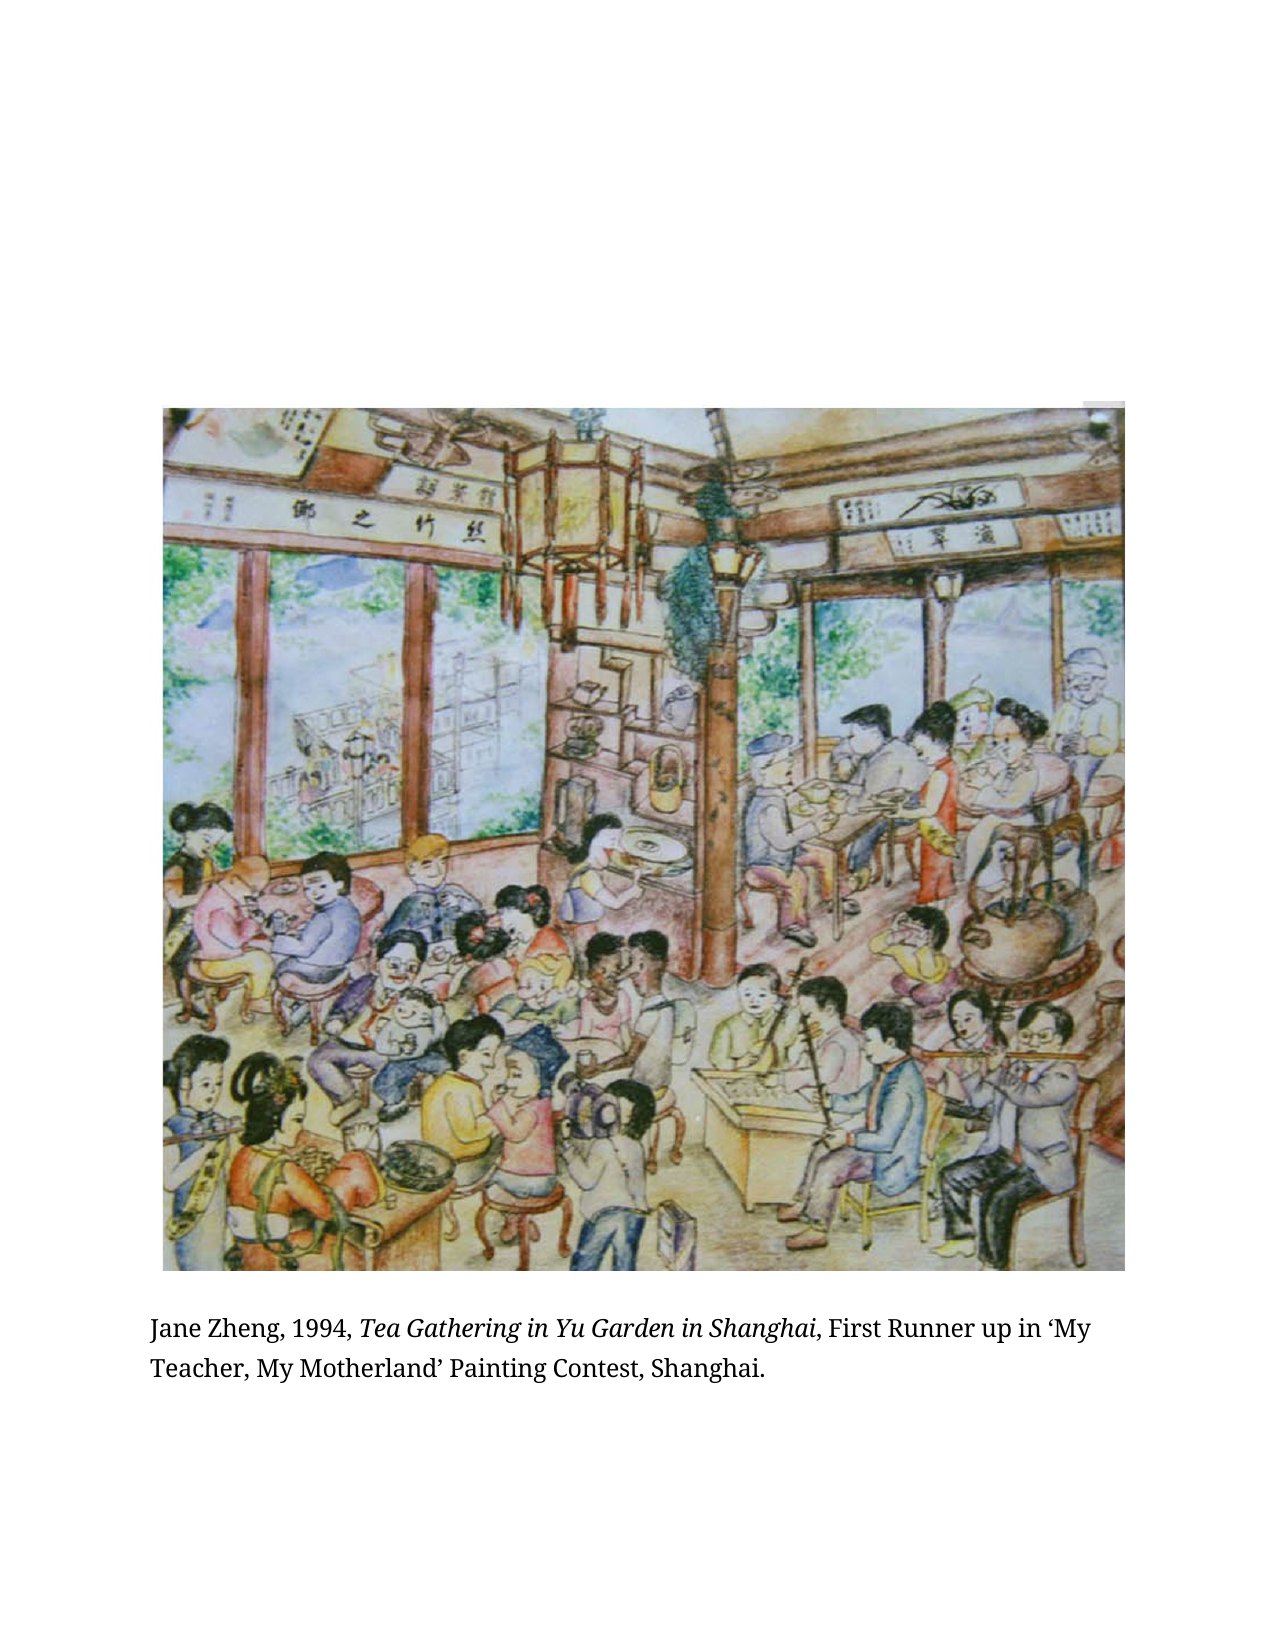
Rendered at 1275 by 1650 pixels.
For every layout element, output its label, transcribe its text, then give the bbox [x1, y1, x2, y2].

text Jane Zheng, 1994, Tea Gathering in Yu Garden in Shanghai, First Runner up in ‘My Teacher, My Motherland’ Painting Contest, Shanghai. [150, 1311, 1125, 1384]
picture [150, 401, 1125, 1271]
